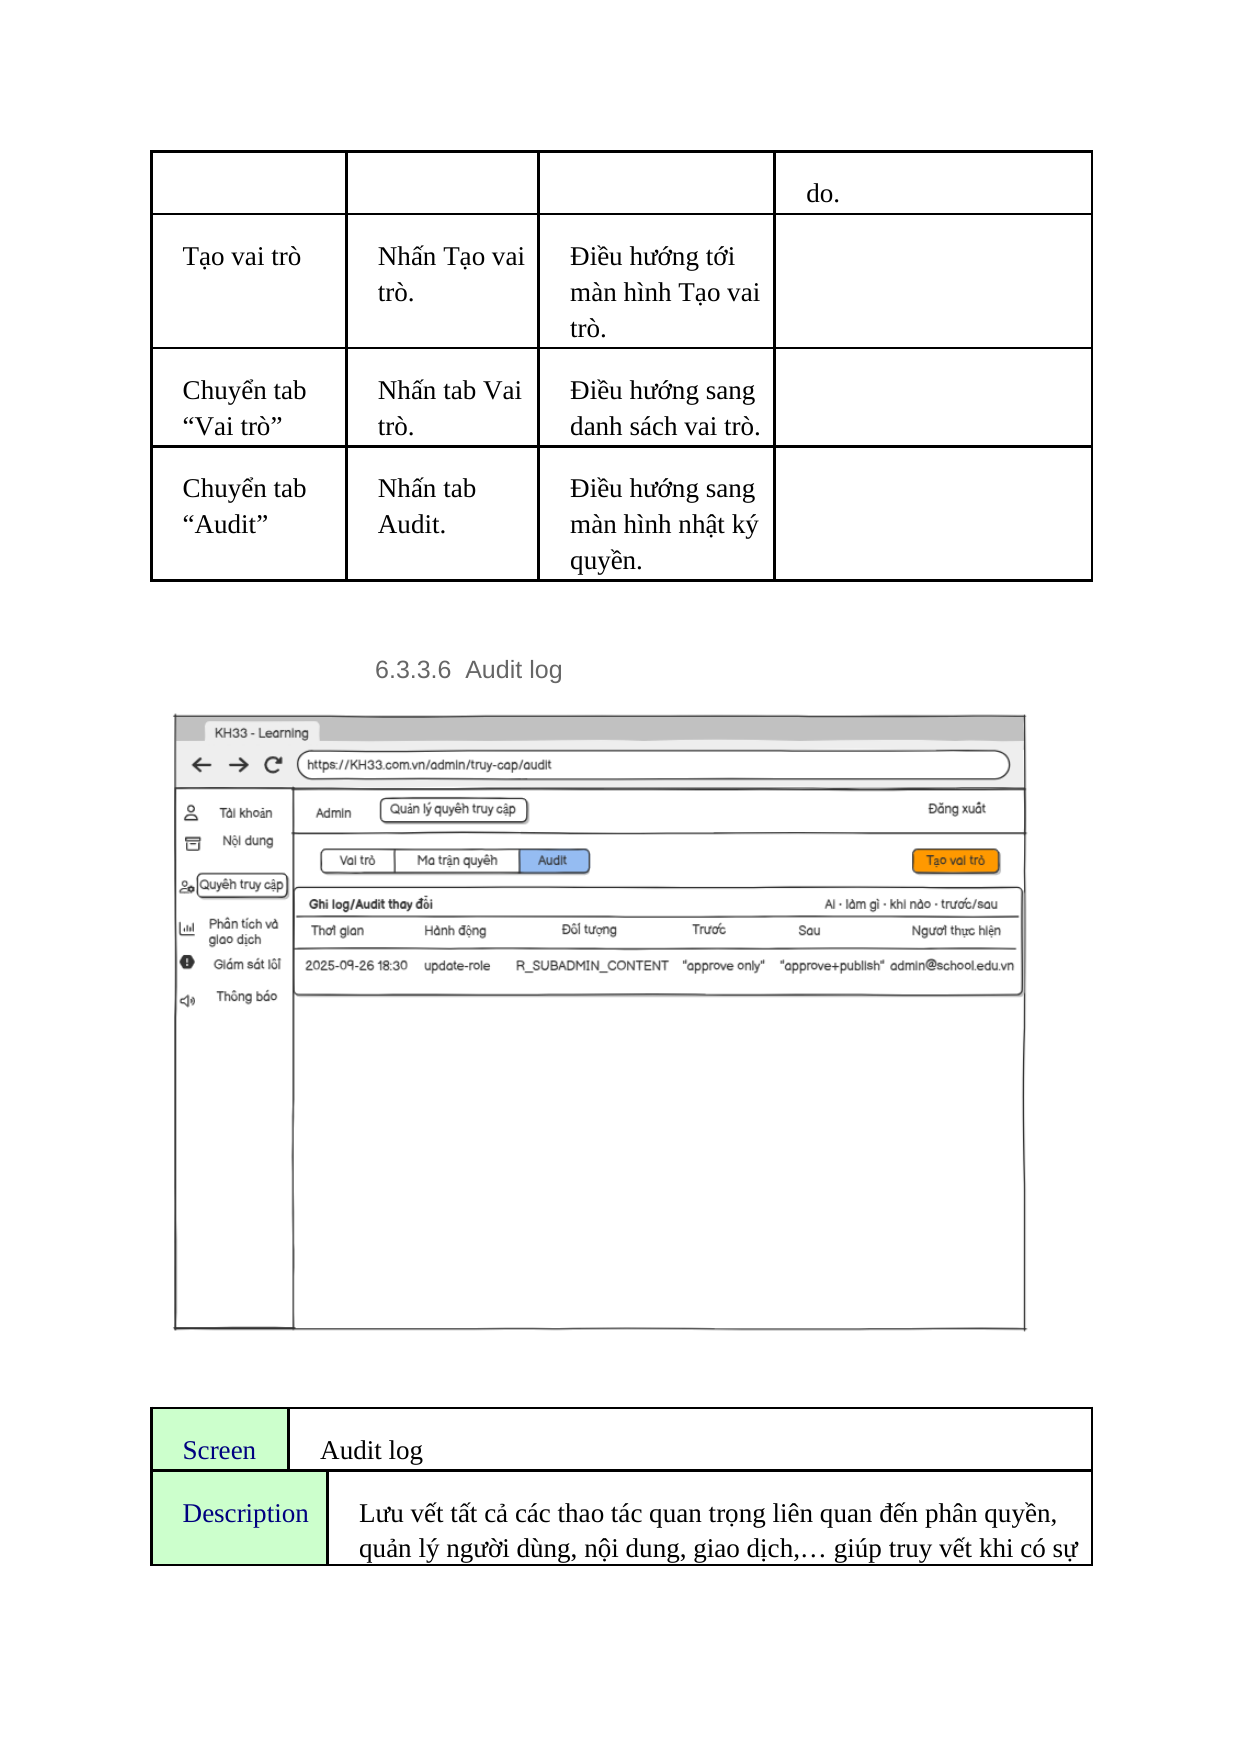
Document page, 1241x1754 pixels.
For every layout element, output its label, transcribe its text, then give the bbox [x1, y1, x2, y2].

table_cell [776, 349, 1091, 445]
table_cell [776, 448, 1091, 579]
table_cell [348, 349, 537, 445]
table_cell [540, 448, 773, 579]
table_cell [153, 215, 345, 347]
subtitle 6.3.3.6 Audit log [375, 655, 1090, 684]
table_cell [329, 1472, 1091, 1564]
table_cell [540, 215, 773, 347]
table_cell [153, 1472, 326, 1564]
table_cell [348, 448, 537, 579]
picture [150, 696, 1091, 1359]
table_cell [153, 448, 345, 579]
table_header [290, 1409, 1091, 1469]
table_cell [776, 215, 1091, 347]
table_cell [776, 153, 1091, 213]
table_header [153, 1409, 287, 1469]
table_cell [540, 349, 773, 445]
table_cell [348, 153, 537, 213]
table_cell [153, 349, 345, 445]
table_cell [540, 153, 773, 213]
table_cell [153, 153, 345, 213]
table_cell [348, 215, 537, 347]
